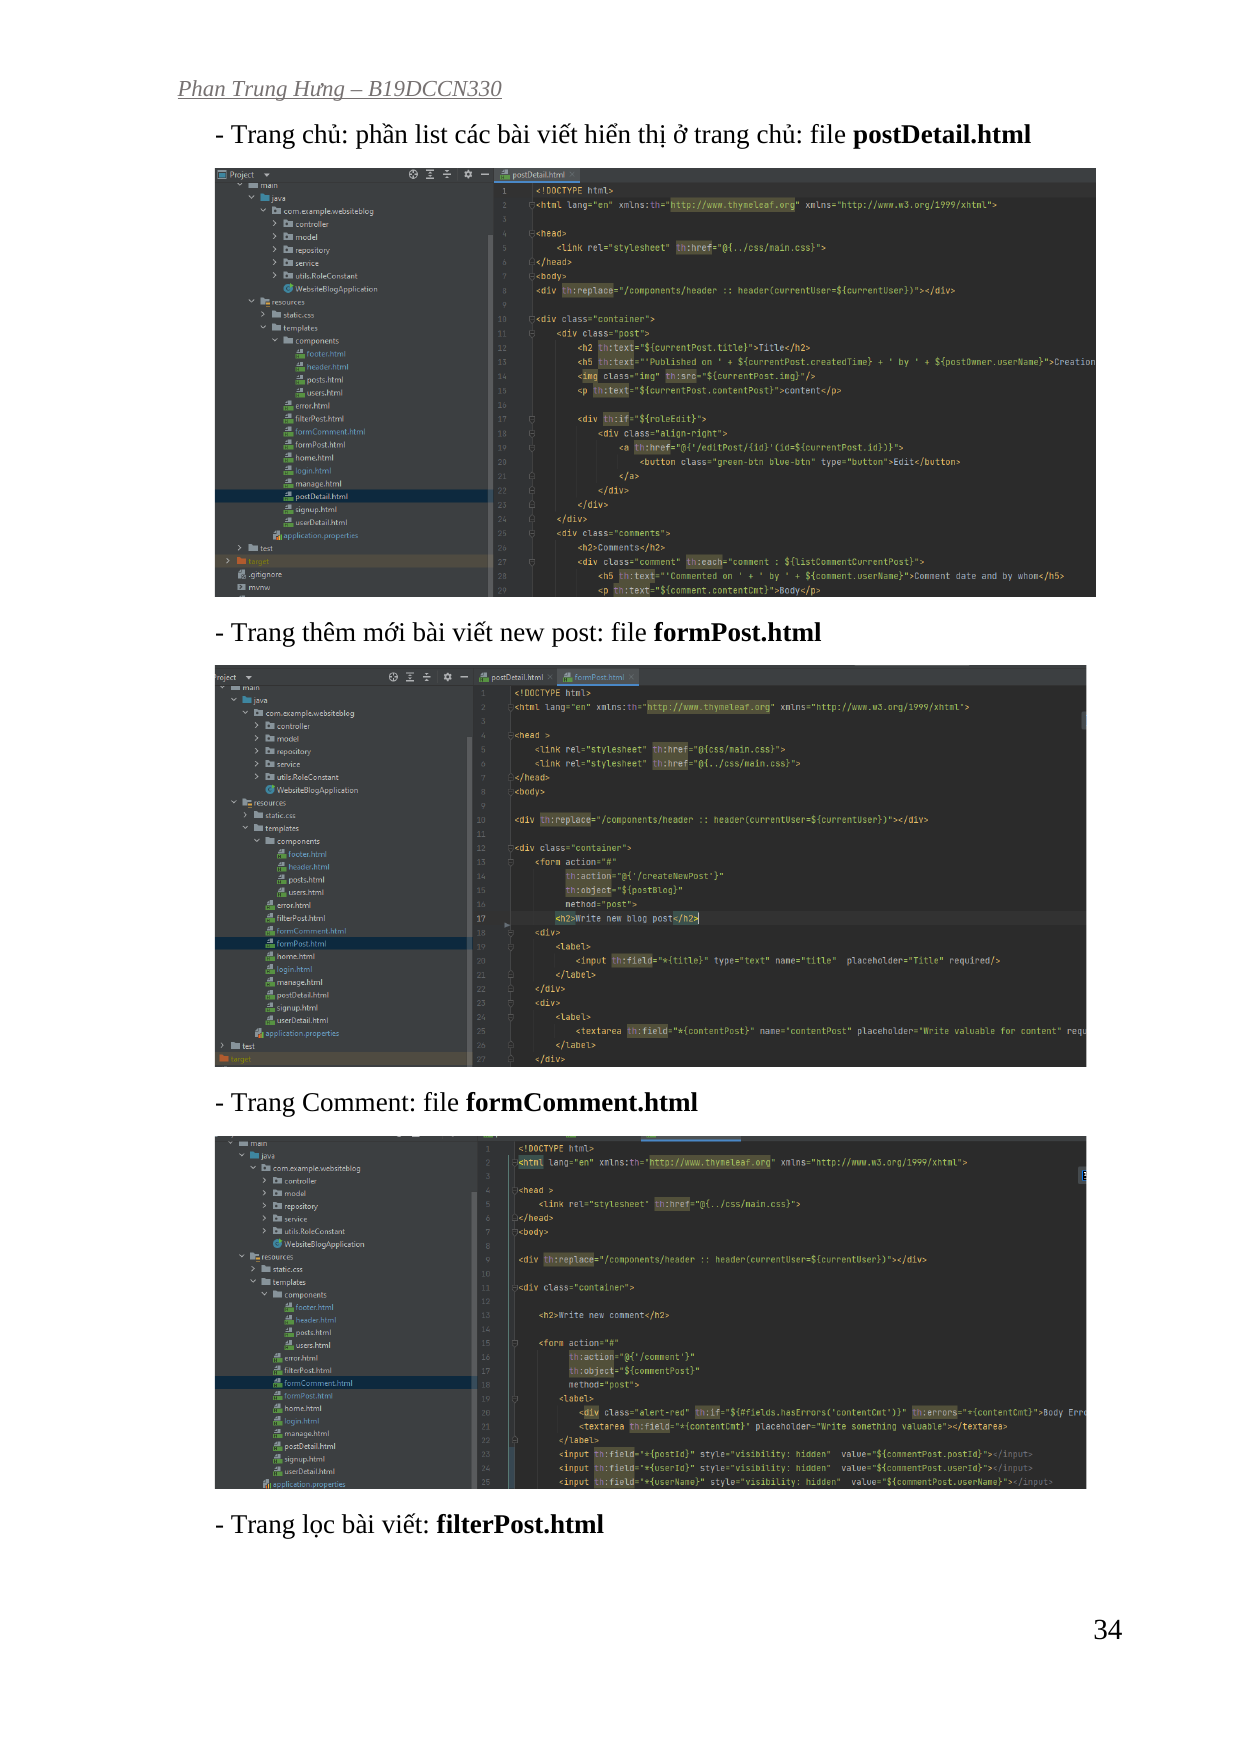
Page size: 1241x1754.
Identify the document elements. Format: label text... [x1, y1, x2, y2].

text - Trang Comment: file formComment.html [177, 1086, 1122, 1117]
text - Trang chủ: phần list các bài viết hiển thị ở trang chủ: file postDetail.html [177, 118, 1122, 149]
text - Trang lọc bài viết: filterPost.html [177, 1508, 1122, 1539]
picture [214, 168, 1096, 597]
picture [214, 665, 1087, 1067]
picture [214, 1136, 1087, 1489]
text - Trang thêm mới bài viết new post: file formPost.html [177, 616, 1122, 647]
